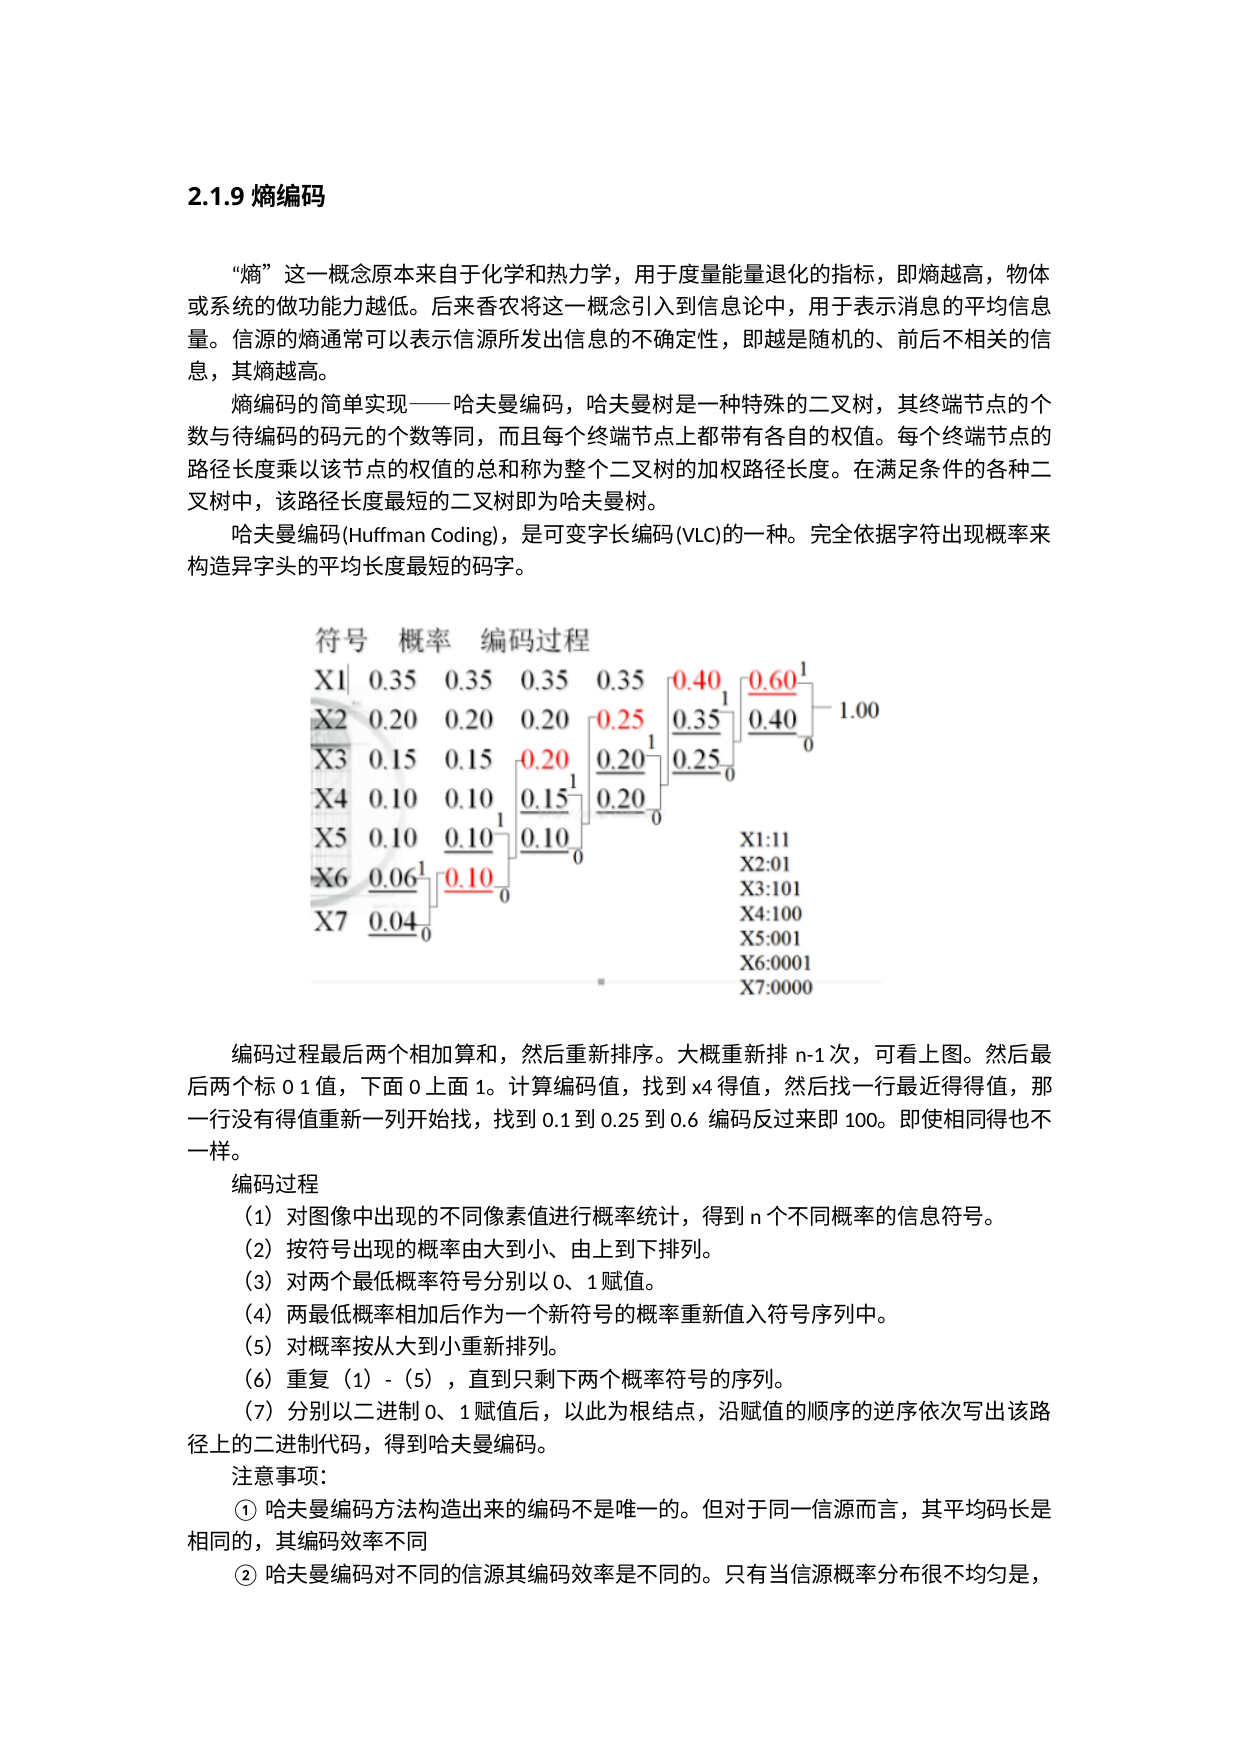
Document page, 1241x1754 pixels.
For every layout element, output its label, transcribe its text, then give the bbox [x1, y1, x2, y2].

picture [303, 614, 904, 1011]
text 编码过程 [187, 1166, 1053, 1199]
text ①哈夫曼编码方法构造出来的编码不是唯一的。但对于同一信源而言，其平均码长是相同的，其编码效率不同 [187, 1491, 1053, 1556]
text （5）对概率按从大到小重新排列。 [187, 1329, 1053, 1361]
text 哈夫曼编码(Huffman Coding)，是可变字长编码(VLC)的一种。完全依据字符出现概率来构造异字头的平均长度最短的码字。 [187, 516, 1053, 581]
text （1）对图像中出现的不同像素值进行概率统计，得到n个不同概率的信息符号。 [187, 1199, 1053, 1231]
text （2）按符号出现的概率由大到小、由上到下排列。 [187, 1231, 1053, 1264]
text 注意事项： [187, 1459, 1053, 1491]
text 熵编码的简单实现——哈夫曼编码，哈夫曼树是一种特殊的二叉树，其终端节点的个数与待编码的码元的个数等同，而且每个终端节点上都带有各自的权值。每个终端节点的路径长度乘以该节点的权值的总和称为整个二叉树的加权路径长度。在满足条件的各种二叉树中，该路径长度最短的二叉树即为哈夫曼树。 [187, 386, 1053, 516]
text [187, 1556, 1053, 1589]
subtitle 2.1.9 熵编码 [187, 162, 1053, 227]
text （4）两最低概率相加后作为一个新符号的概率重新值入符号序列中。 [187, 1296, 1053, 1329]
text （3）对两个最低概率符号分别以0、1赋值。 [187, 1264, 1053, 1296]
text “熵”这一概念原本来自于化学和热力学，用于度量能量退化的指标，即熵越高，物体或系统的做功能力越低。后来香农将这一概念引入到信息论中，用于表示消息的平均信息量。信源的熵通常可以表示信源所发出信息的不确定性，即越是随机的、前后不相关的信息，其熵越高。 [187, 256, 1053, 386]
text （6）重复（1）-（5），直到只剩下两个概率符号的序列。 [187, 1361, 1053, 1394]
text （7）分别以二进制0、1赋值后，以此为根结点，沿赋值的顺序的逆序依次写出该路径上的二进制代码，得到哈夫曼编码。 [187, 1394, 1053, 1459]
